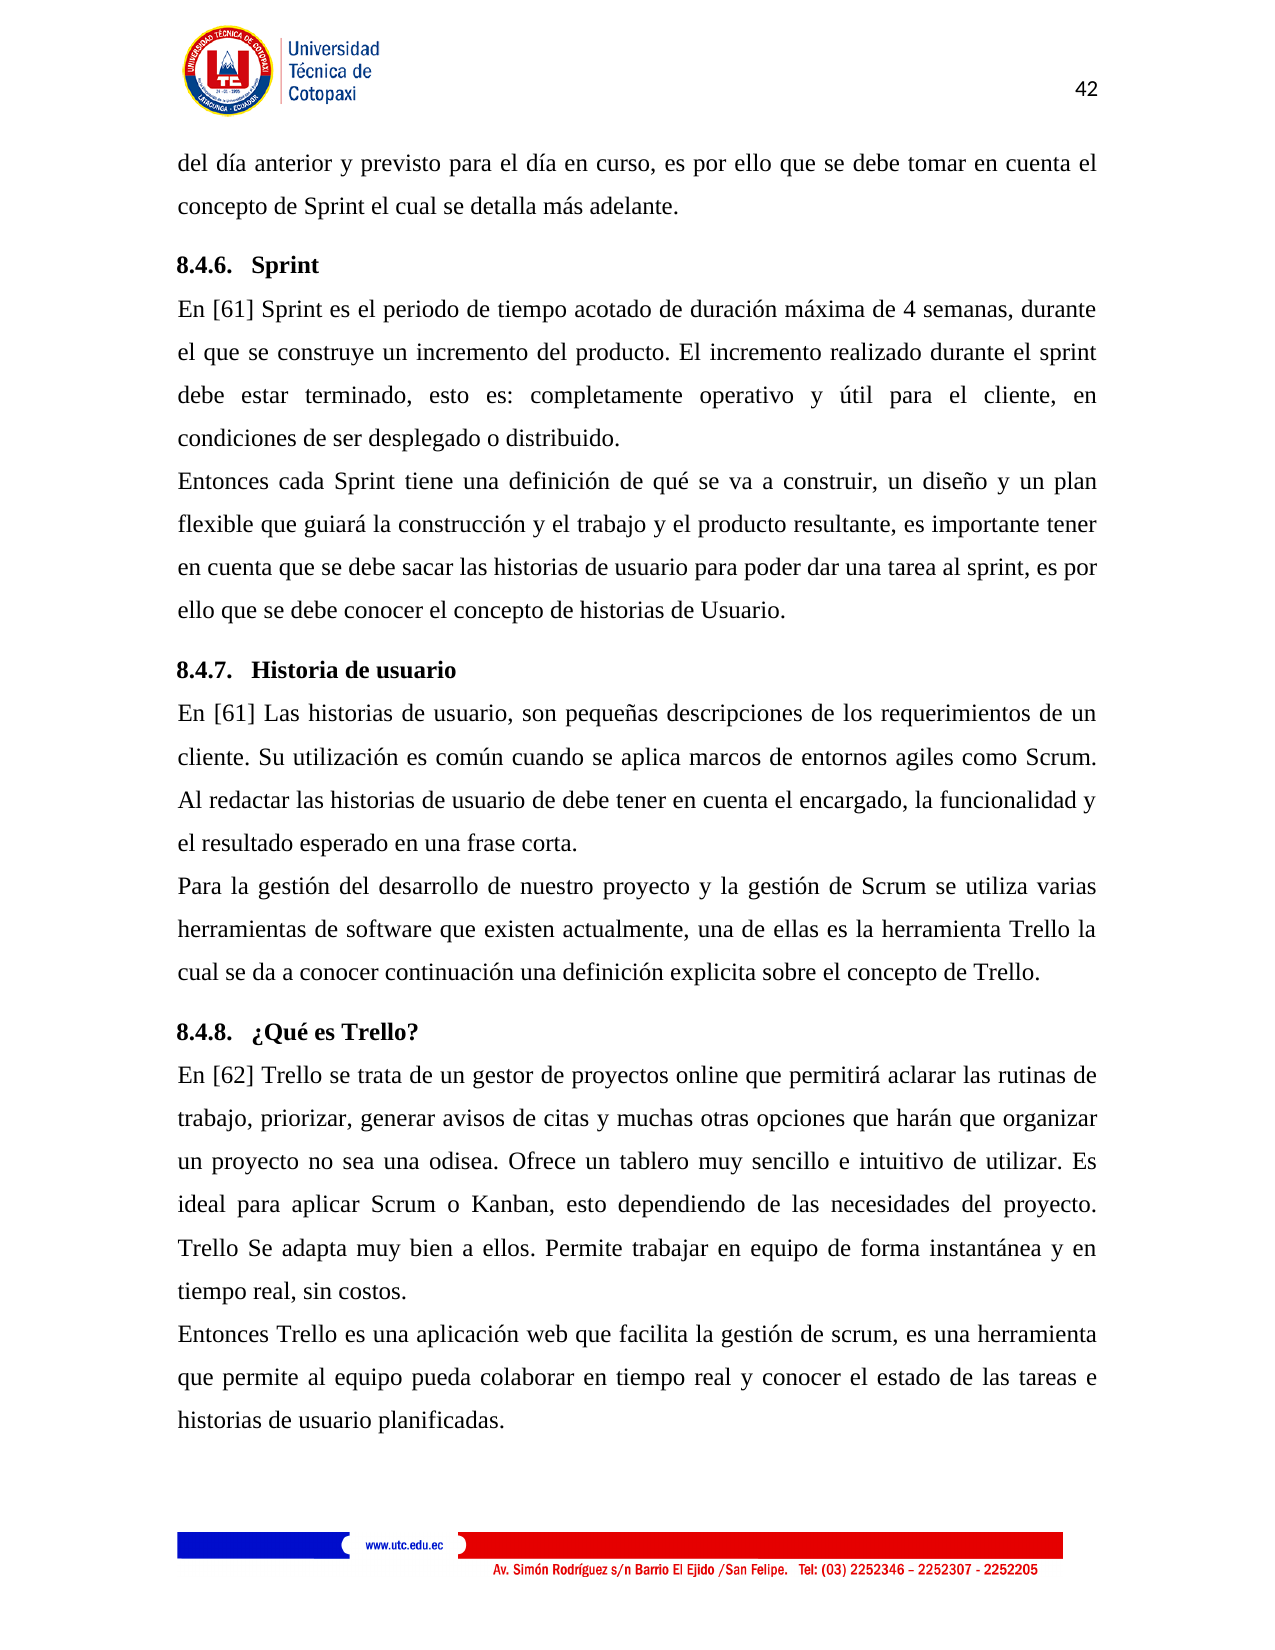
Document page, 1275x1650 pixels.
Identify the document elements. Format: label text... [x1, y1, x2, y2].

list Historia de usuario [176, 655, 1098, 684]
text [177, 148, 1098, 219]
text Entonces Trello es una aplicación web que facilita la gestión de scrum, es una herramienta que permite al equipo pueda colaborar en tiempo real y conocer el estado de las tareas e historias de usuario planificadas. [177, 1319, 1098, 1434]
text En [61] Sprint es el periodo de tiempo acotado de duración máxima de 4 semanas, durante el que se construye un incremento del producto. El incremento realizado durante el sprint debe estar terminado, esto es: completamente operativo y útil para el cliente, en condiciones de ser desplegado o distribuido. [177, 294, 1098, 452]
picture [177, 1532, 1063, 1577]
list Sprint [176, 251, 1098, 279]
text Para la gestión del desarrollo de nuestro proyecto y la gestión de Scrum se utiliza varias herramientas de software que existen actualmente, una de ellas es la herramienta Trello la cual se da a conocer continuación una definición explicita sobre el concepto de Trello. [177, 871, 1098, 986]
list ¿Qué es Trello? [176, 1017, 1098, 1046]
text Entonces cada Sprint tiene una definición de qué se va a construir, un diseño y un plan flexible que guiará la construcción y el trabajo y el producto resultante, es importante tener en cuenta que se debe sacar las historias de usuario para poder dar una tarea al sprint, es por ello que se debe conocer el concepto de historias de Usuario. [177, 466, 1098, 624]
picture [177, 22, 387, 122]
text En [62] Trello se trata de un gestor de proyectos online que permitirá aclarar las rutinas de trabajo, priorizar, generar avisos de citas y muchas otras opciones que harán que organizar un proyecto no sea una odisea. Ofrece un tablero muy sencillo e intuitivo de utilizar. Es ideal para aplicar Scrum o Kanban, esto dependiendo de las necesidades del proyecto. Trello Se adapta muy bien a ellos. Permite trabajar en equipo de forma instantánea y en tiempo real, sin costos. [177, 1060, 1098, 1304]
text En [61] Las historias de usuario, son pequeñas descripciones de los requerimientos de un cliente. Su utilización es común cuando se aplica marcos de entornos agiles como Scrum. Al redactar las historias de usuario de debe tener en cuenta el encargado, la funcionalidad y el resultado esperado en una frase corta. [177, 698, 1098, 857]
